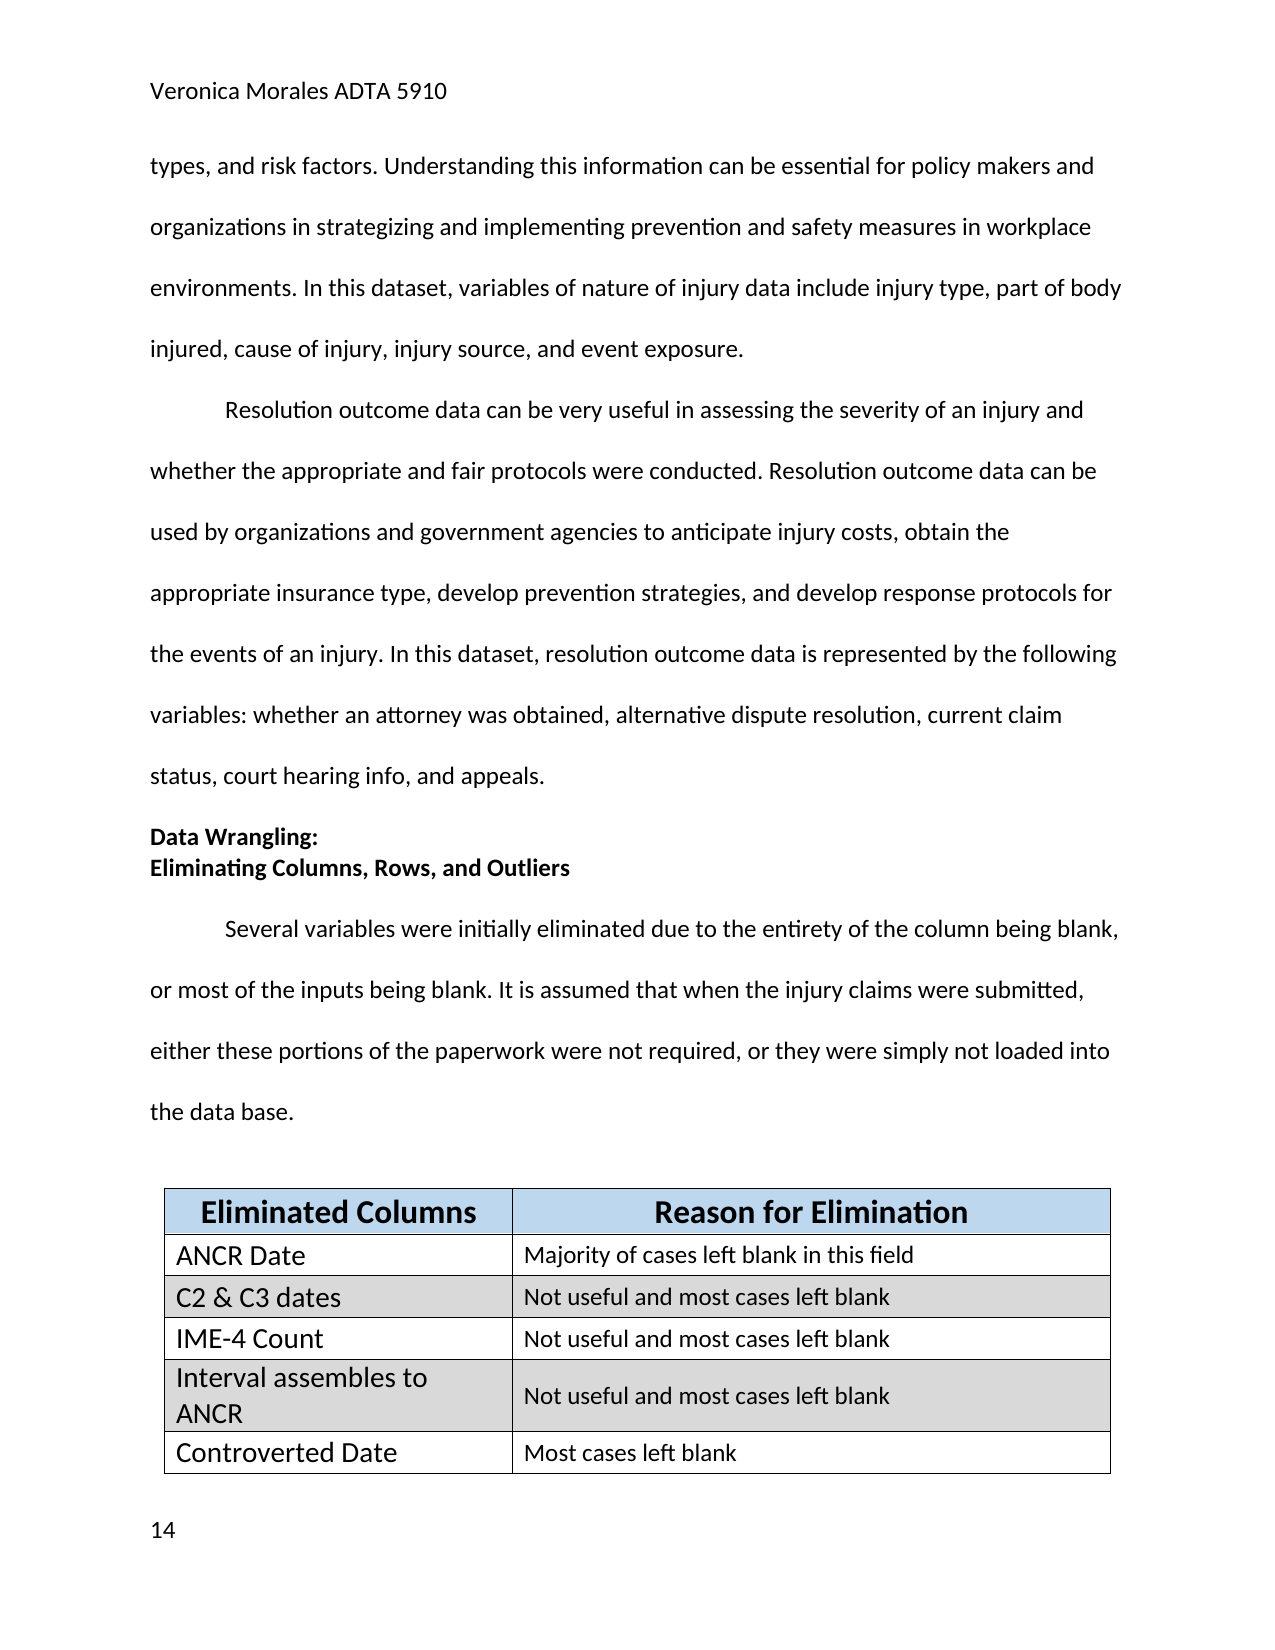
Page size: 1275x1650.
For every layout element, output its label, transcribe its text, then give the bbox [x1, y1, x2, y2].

text Resolution outcome data can be very useful in assessing the severity of an injury and whether the appropriate and fair protocols were conducted. Resolution outcome data can be used by organizations and government agencies to anticipate injury costs, obtain the appropriate insurance type, develop prevention strategies, and develop response protocols for the events of an injury. In this dataset, resolution outcome data is represented by the following variables: whether an attorney was obtained, alternative dispute resolution, current claim status, court hearing info, and appeals. [150, 394, 1125, 791]
table_cell Not useful and most cases left blank [513, 1360, 1110, 1431]
text Several variables were initially eliminated due to the entirety of the column being blank, or most of the inputs being blank. It is assumed that when the injury claims were submitted, either these portions of the paperwork were not required, or they were simply not loaded into the data base. [150, 913, 1125, 1127]
table_cell Not useful and most cases left blank [513, 1318, 1110, 1358]
table_header Eliminated Columns [165, 1189, 512, 1233]
text Eliminating Columns, Rows, and Outliers [150, 852, 1125, 882]
table_cell IME-4 Count [165, 1318, 512, 1358]
table_cell Interval assembles to ANCR [165, 1360, 512, 1431]
table_cell ANCR Date [165, 1235, 512, 1275]
table_cell Majority of cases left blank in this field [513, 1235, 1110, 1275]
table_cell Not useful and most cases left blank [513, 1276, 1110, 1317]
text Data Wrangling: [150, 821, 1125, 852]
table_cell Controverted Date [165, 1432, 512, 1472]
table_cell C2 & C3 dates [165, 1276, 512, 1317]
table_cell Most cases left blank [513, 1432, 1110, 1472]
table_header Reason for Elimination [513, 1189, 1110, 1233]
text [150, 150, 1125, 364]
